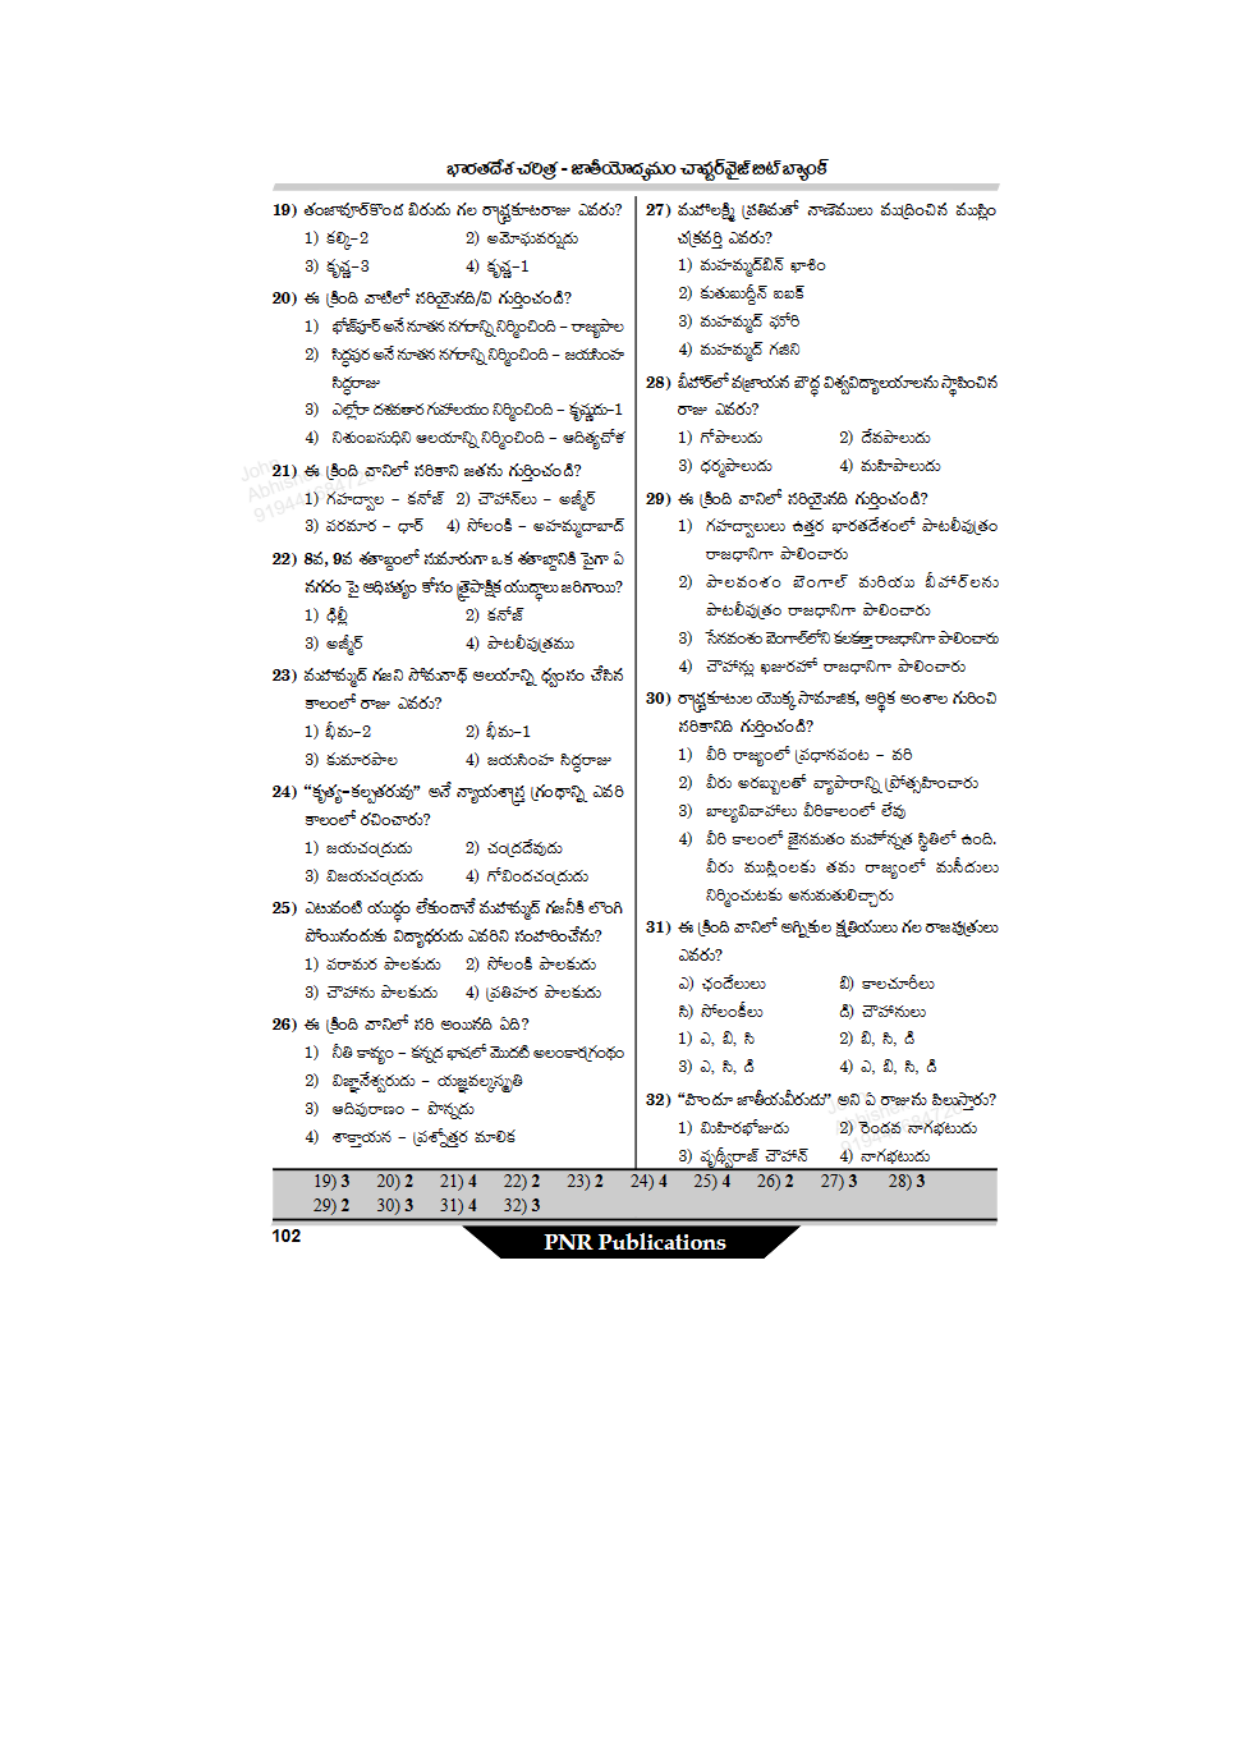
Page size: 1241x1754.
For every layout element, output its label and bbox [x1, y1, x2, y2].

picture [150, 150, 1091, 1260]
